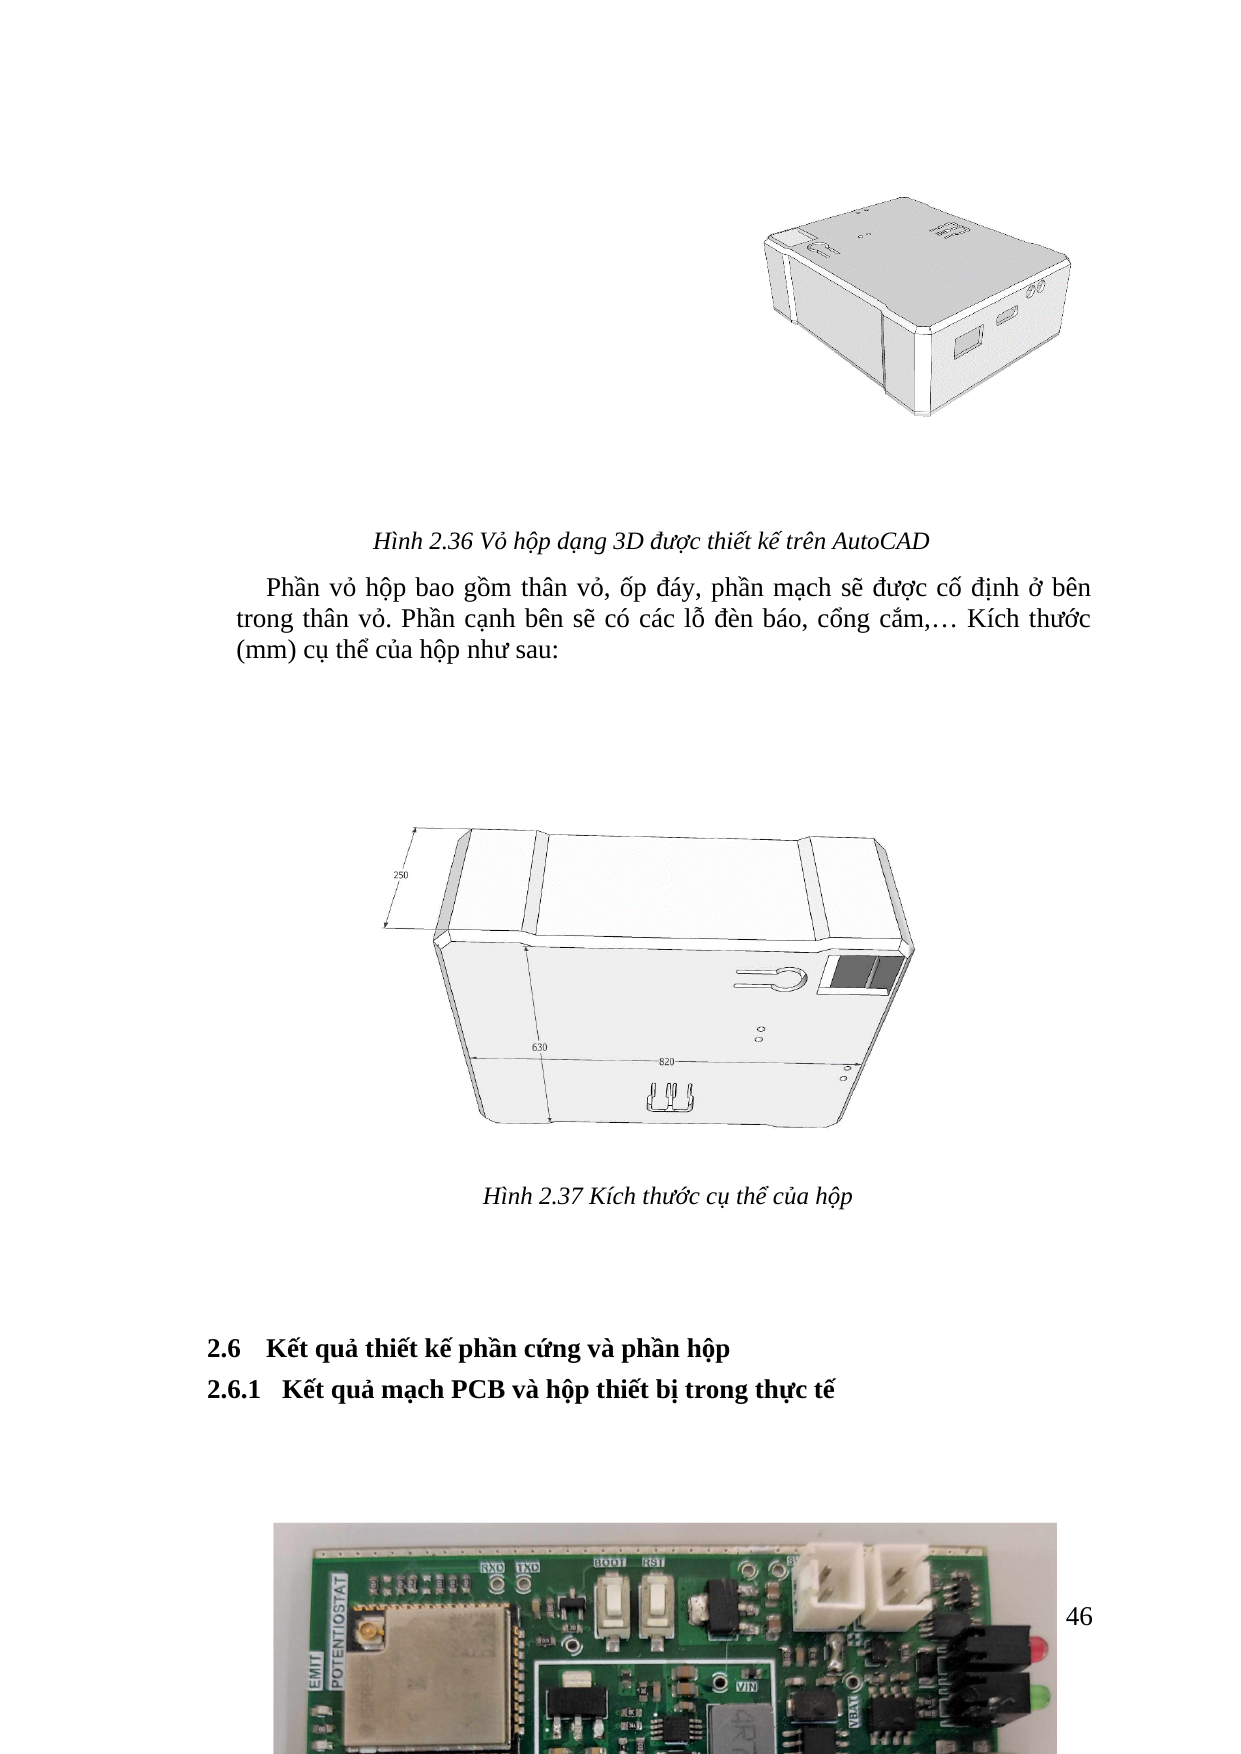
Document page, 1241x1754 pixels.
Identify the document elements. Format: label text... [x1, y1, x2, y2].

subtitle Kết quả mạch PCB và hộp thiết bị trong thực tế [207, 1374, 1092, 1405]
text Phần vỏ hộp bao gồm thân vỏ, ốp đáy, phần mạch sẽ được cố định ở bên trong thân vỏ. Phần cạnh bên sẽ có các lỗ đèn báo, cổng cắm,… Kích thước (mm) cụ thể của hộp như sau: [236, 571, 1092, 664]
subtitle Kết quả thiết kế phần cứng và phần hộp [207, 1332, 1092, 1364]
picture [274, 1523, 1056, 1754]
picture [236, 671, 1070, 1162]
picture [631, 147, 1195, 479]
